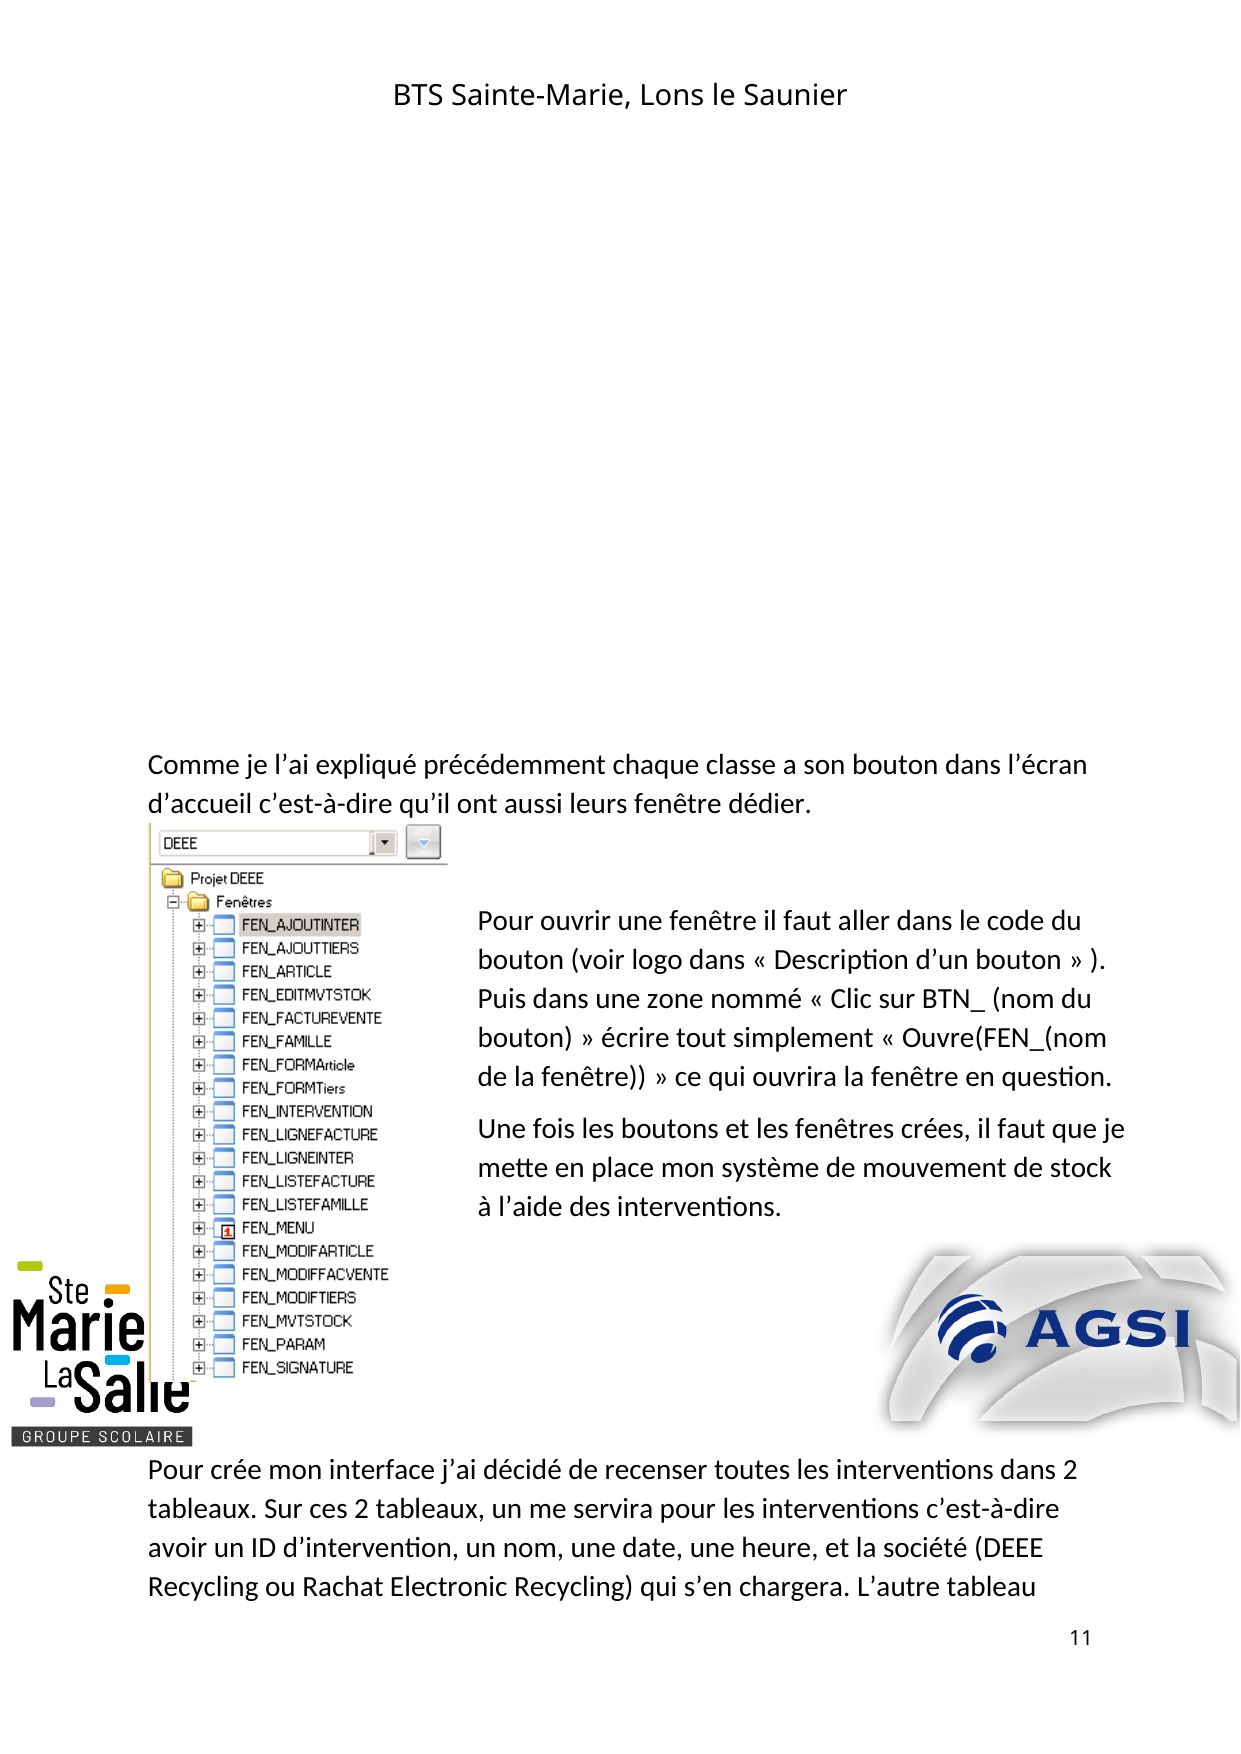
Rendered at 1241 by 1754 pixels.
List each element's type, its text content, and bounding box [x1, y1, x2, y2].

text Comme je l’ai expliqué précédemment chaque classe a son bouton dans l’écran d’accueil c’est-à-dire qu’il ont aussi leurs fenêtre dédier. [148, 746, 1093, 1381]
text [148, 1451, 1093, 1604]
picture [875, 1256, 1237, 1421]
picture [4, 823, 448, 1451]
